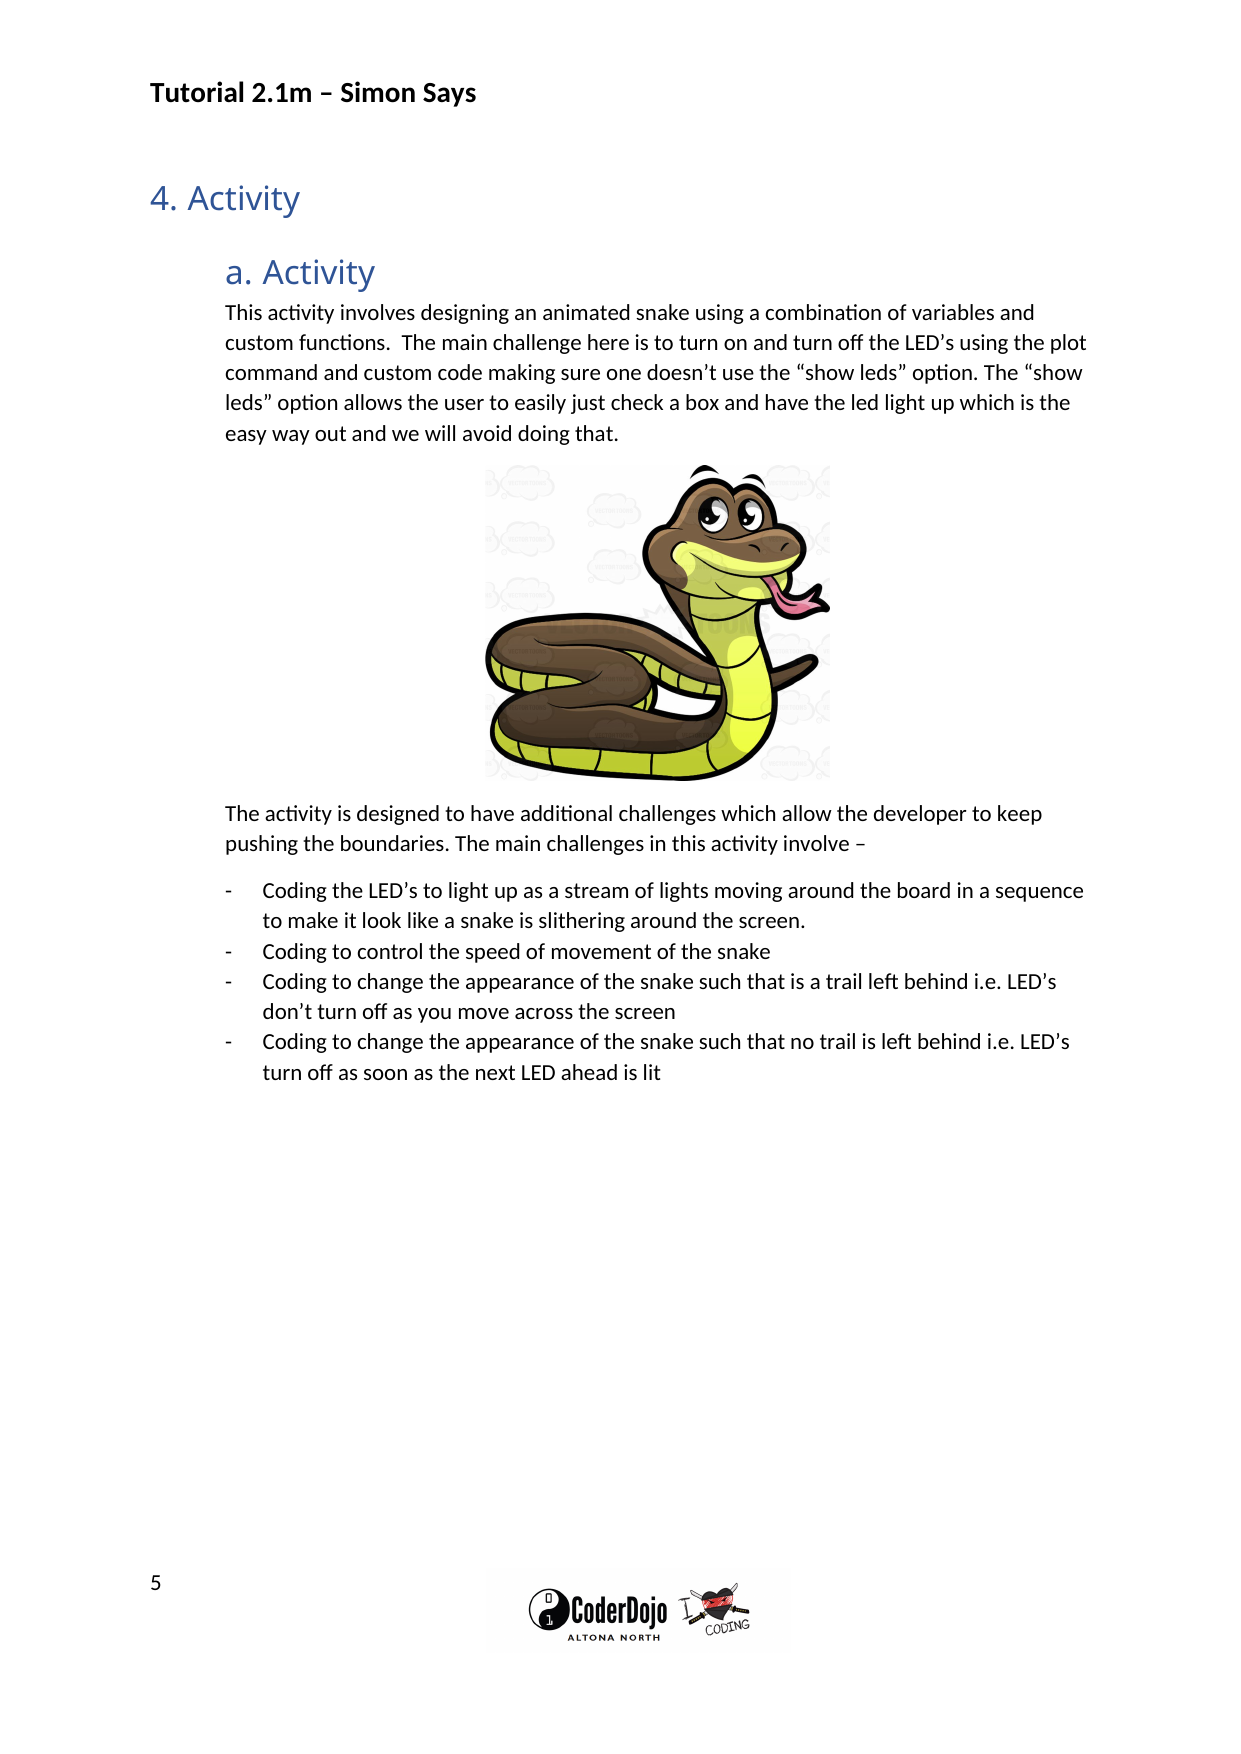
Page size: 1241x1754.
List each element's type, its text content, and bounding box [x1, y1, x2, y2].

picture [486, 1568, 792, 1653]
text This activity involves designing an animated snake using a combination of variables and custom functions. The main challenge here is to turn on and turn off the LED’s using the plot command and custom code making sure one doesn’t use the “show leds” option. The “show leds” option allows the user to easily just check a box and have the led light up which is the easy way out and we will avoid doing that. [225, 298, 1090, 447]
subtitle Activity [150, 175, 1090, 220]
list Coding to change the appearance of the snake such that no trail is left behind i.e. LED’s turn off as soon as the next LED ahead is lit [225, 1027, 1090, 1086]
list Coding the LED’s to light up as a stream of lights moving around the board in a sequence to make it look like a snake is slithering around the screen. [225, 876, 1090, 935]
text The activity is designed to have additional challenges which allow the developer to keep pushing the boundaries. The main challenges in this activity involve – [225, 799, 1090, 858]
picture [485, 465, 830, 781]
list Coding to change the appearance of the snake such that is a trail left behind i.e. LED’s don’t turn off as you move across the screen [225, 967, 1090, 1025]
list Coding to control the speed of movement of the snake [225, 937, 1090, 965]
subtitle Activity [225, 249, 1090, 294]
